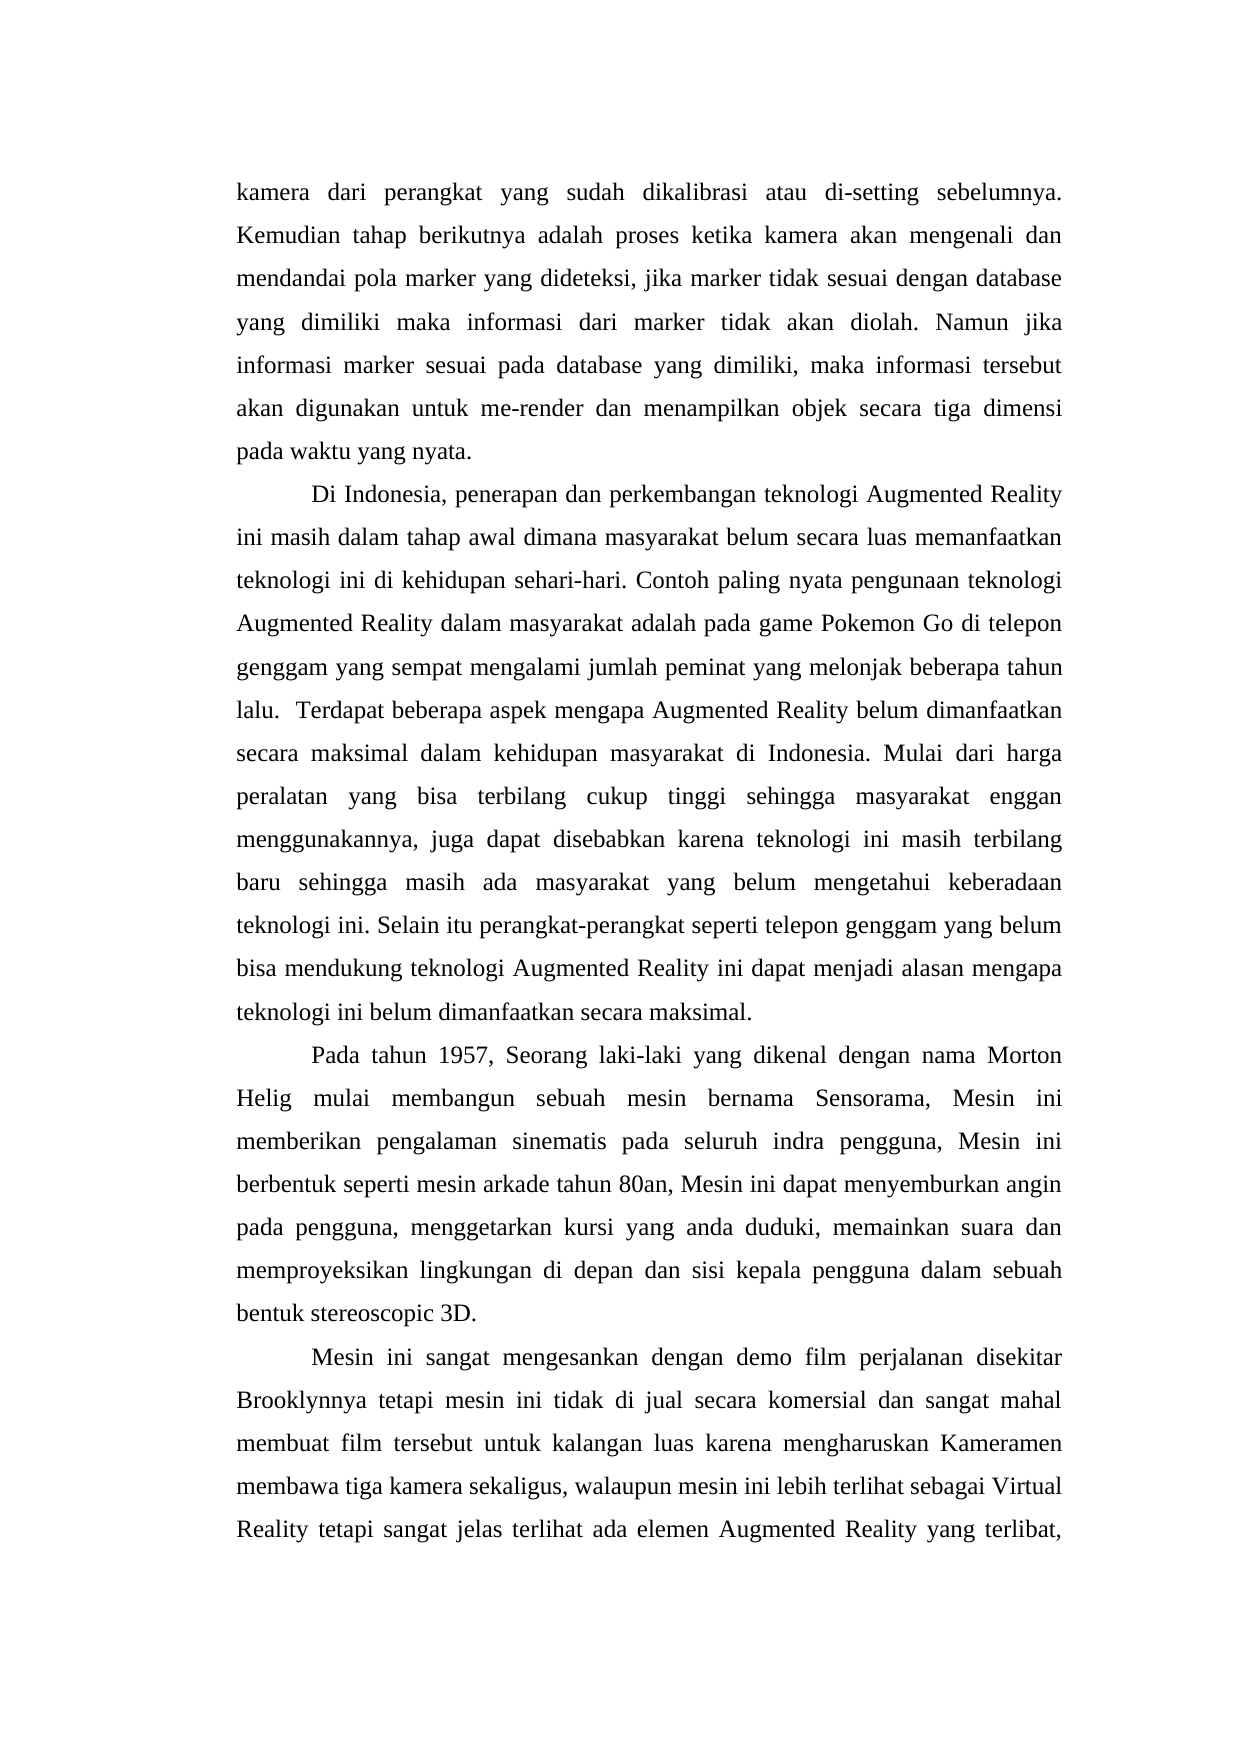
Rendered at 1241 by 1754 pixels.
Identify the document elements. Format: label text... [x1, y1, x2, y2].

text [236, 1342, 1063, 1543]
text Pada tahun 1957, Seorang laki-laki yang dikenal dengan nama Morton Helig mulai membangun sebuah mesin bernama Sensorama, Mesin ini memberikan pengalaman sinematis pada seluruh indra pengguna, Mesin ini berbentuk seperti mesin arkade tahun 80an, Mesin ini dapat menyemburkan angin pada pengguna, menggetarkan kursi yang anda duduki, memainkan suara dan memproyeksikan lingkungan di depan dan sisi kepala pengguna dalam sebuah bentuk stereoscopic 3D. [236, 1040, 1063, 1327]
text Di Indonesia, penerapan dan perkembangan teknologi Augmented Reality ini masih dalam tahap awal dimana masyarakat belum secara luas memanfaatkan teknologi ini di kehidupan sehari-hari. Contoh paling nyata pengunaan teknologi Augmented Reality dalam masyarakat adalah pada game Pokemon Go di telepon genggam yang sempat mengalami jumlah peminat yang melonjak beberapa tahun lalu. Terdapat beberapa aspek mengapa Augmented Reality belum dimanfaatkan secara maksimal dalam kehidupan masyarakat di Indonesia. Mulai dari harga peralatan yang bisa terbilang cukup tinggi sehingga masyarakat enggan menggunakannya, juga dapat disebabkan karena teknologi ini masih terbilang baru sehingga masih ada masyarakat yang belum mengetahui keberadaan teknologi ini. Selain itu perangkat-perangkat seperti telepon genggam yang belum bisa mendukung teknologi Augmented Reality ini dapat menjadi alasan mengapa teknologi ini belum dimanfaatkan secara maksimal. [236, 479, 1063, 1025]
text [236, 177, 1063, 465]
